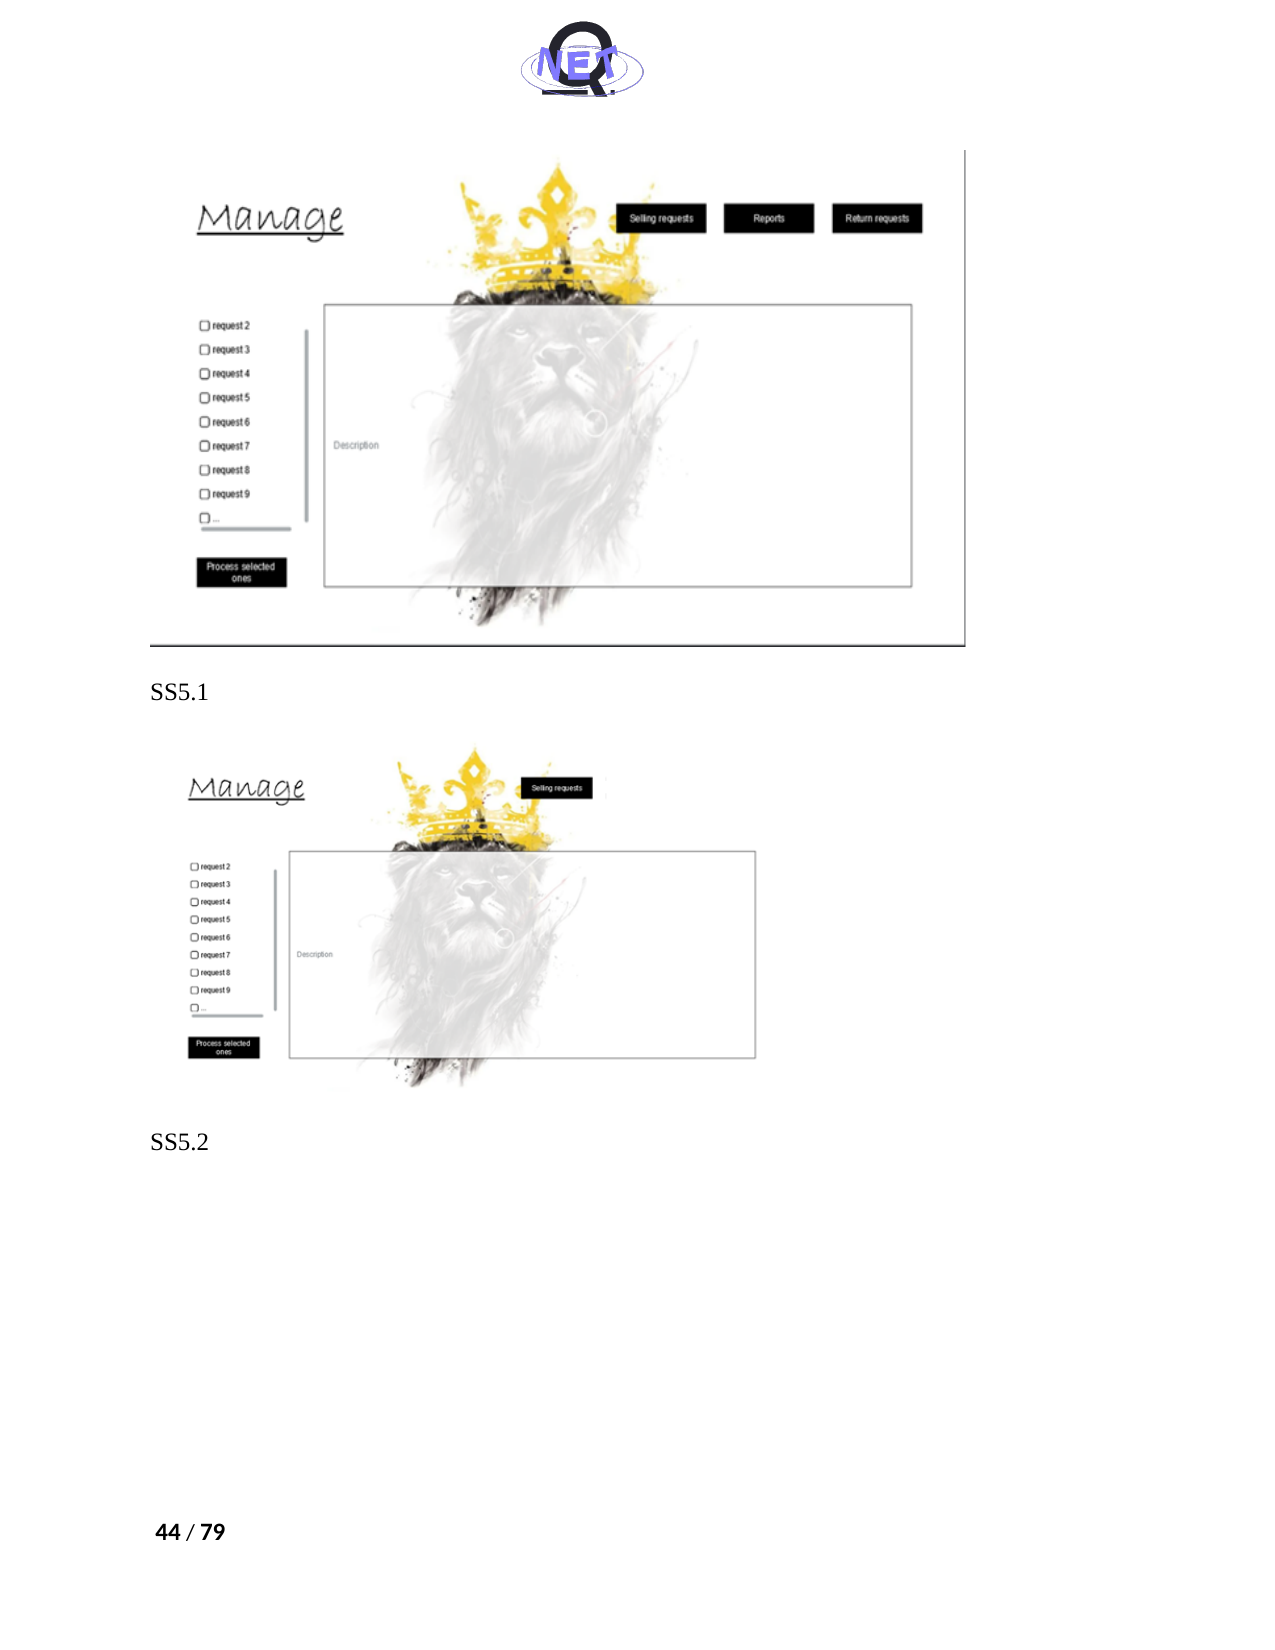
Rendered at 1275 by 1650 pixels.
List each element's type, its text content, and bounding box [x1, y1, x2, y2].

text SS5.2 [150, 1127, 1125, 1156]
picture [150, 150, 967, 647]
text SS5.1 [150, 677, 1125, 706]
picture [510, 12, 652, 103]
picture [150, 736, 794, 1097]
